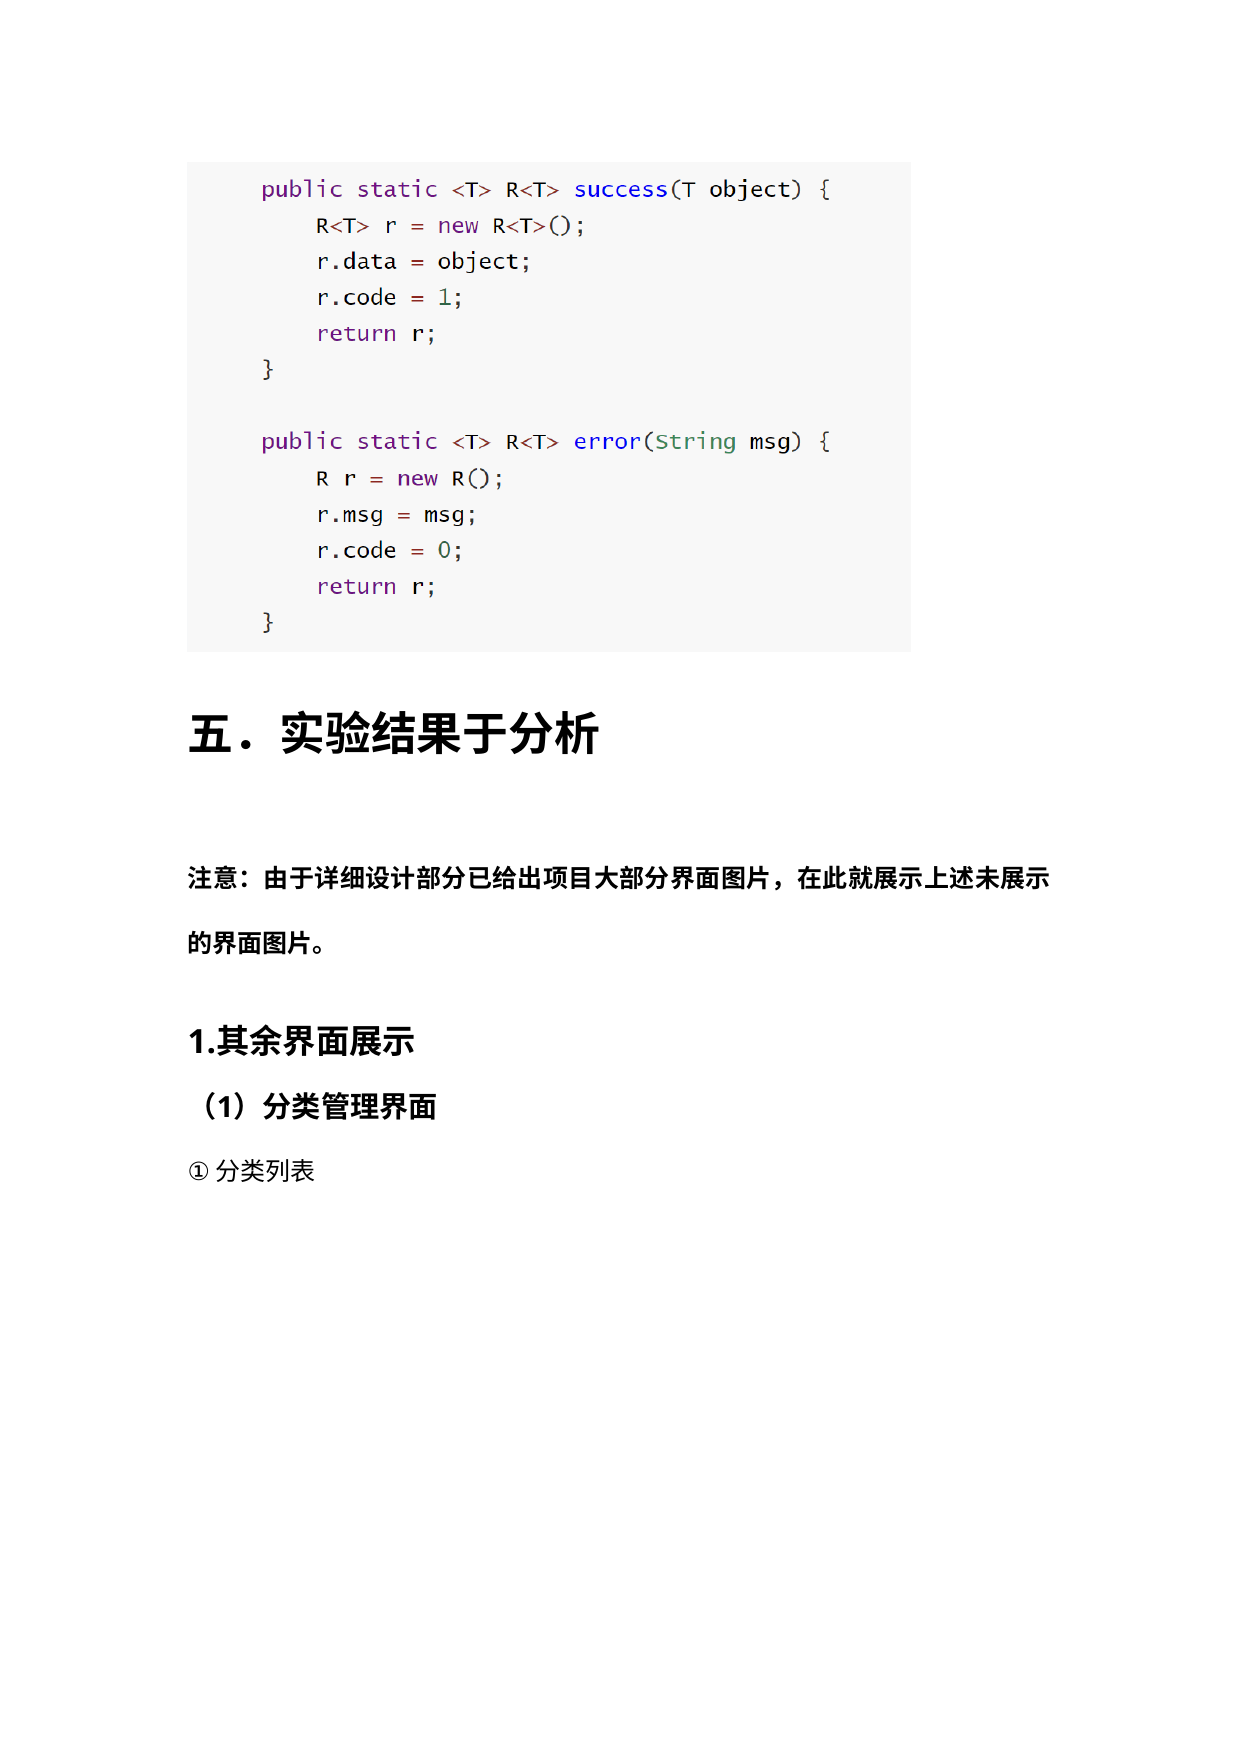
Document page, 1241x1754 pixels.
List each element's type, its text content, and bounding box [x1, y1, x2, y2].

picture [187, 162, 911, 652]
list 分类管理界面 [187, 1072, 1053, 1137]
list 1.其余界面展示 [187, 1007, 1053, 1072]
list ①分类列表 [187, 1137, 1053, 1202]
list 注意：由于详细设计部分已给出项目大部分界面图片，在此就展示上述未展示的界面图片。 [187, 844, 1053, 974]
list 五．实验结果于分析 [187, 682, 1053, 779]
